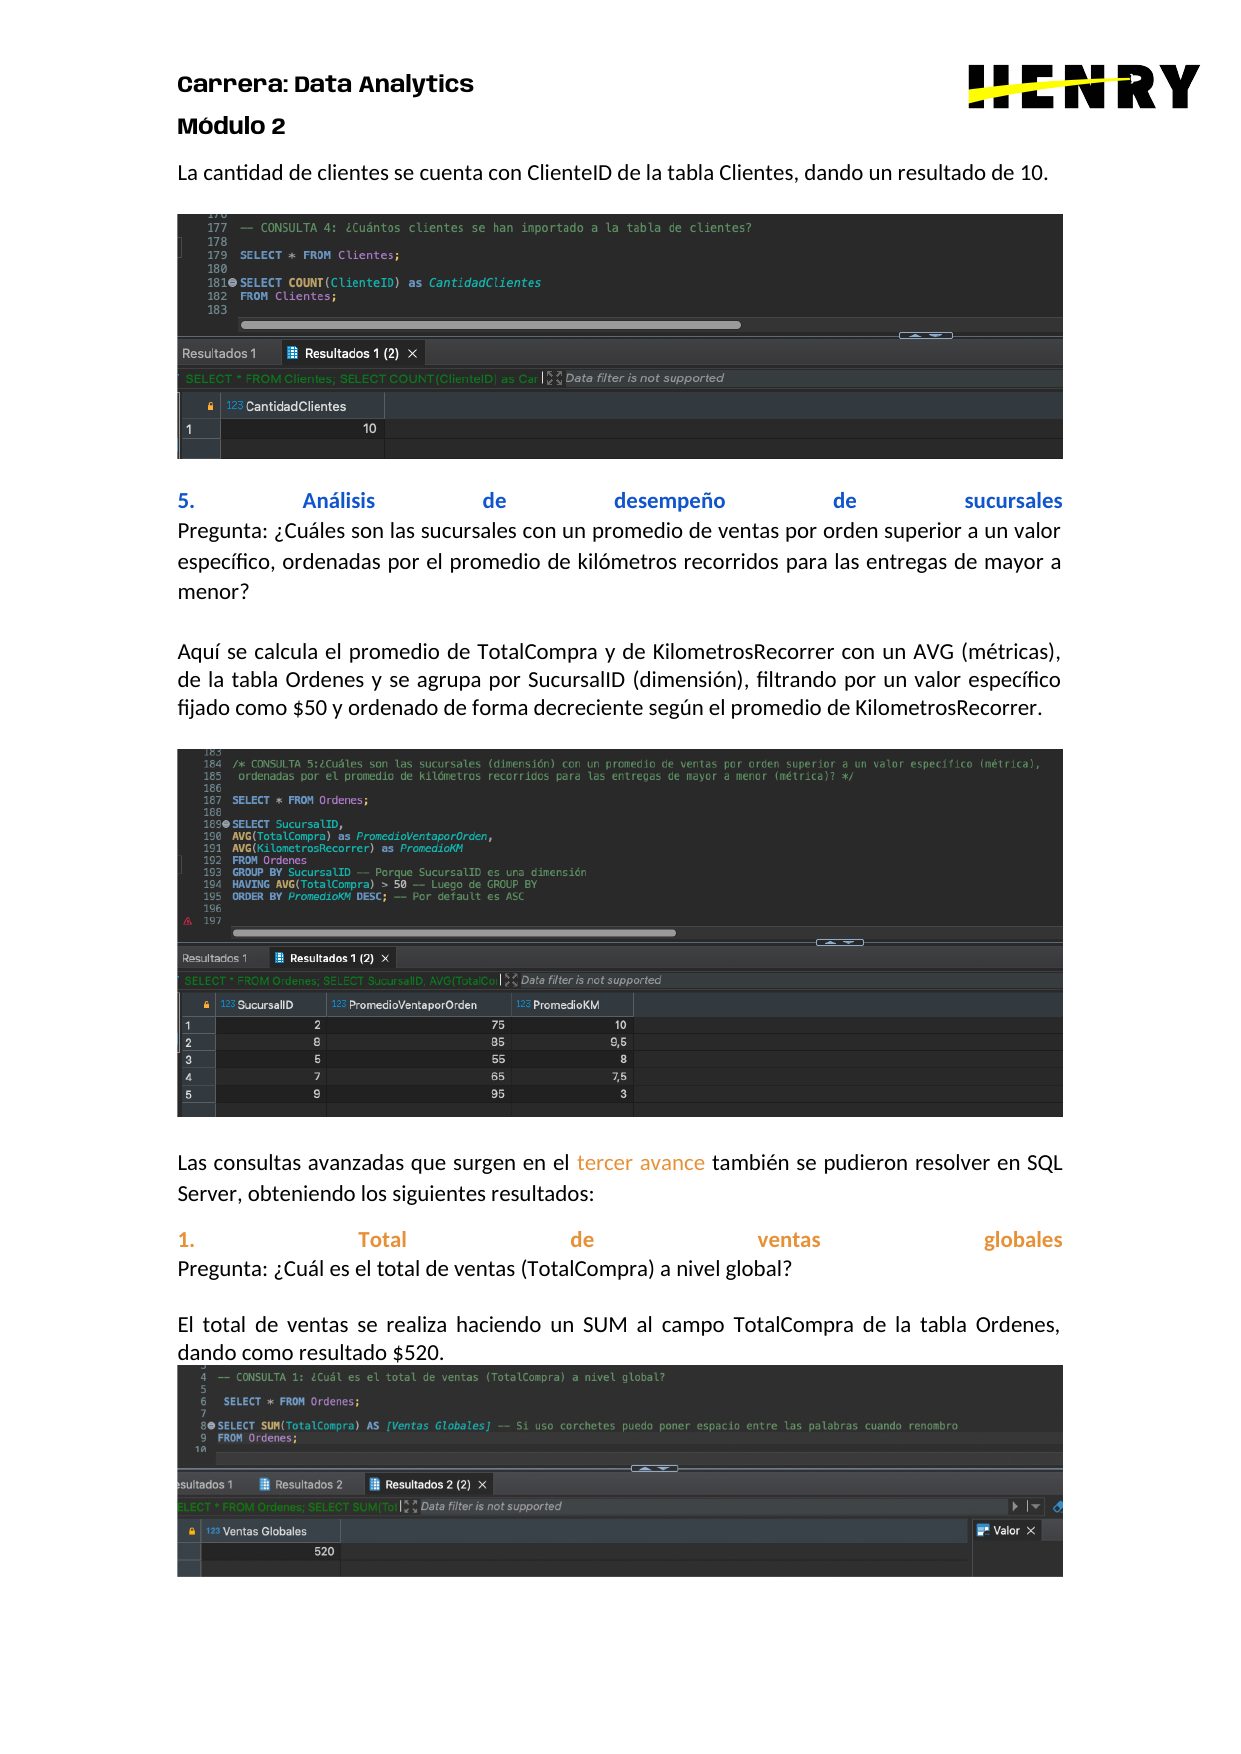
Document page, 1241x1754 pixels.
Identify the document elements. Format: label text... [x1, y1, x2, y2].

picture [177, 1365, 1063, 1577]
text La cantidad de clientes se cuenta con ClienteID de la tabla Clientes, dando un resultado de 10. [177, 158, 1063, 187]
picture [949, 30, 1232, 140]
text Las consultas avanzadas que surgen en el tercer avance también se pudieron resolver en SQL Server, obteniendo los siguientes resultados: [177, 1148, 1063, 1207]
text 1. Total de ventas globales Pregunta: ¿Cuál es el total de ventas (TotalCompra) a nivel global? [177, 1226, 1063, 1282]
text 5. Análisis de desempeño de sucursales Pregunta: ¿Cuáles son las sucursales con un promedio de ventas por orden superior a un valor específico, ordenadas por el promedio de kilómetros recorridos para las entregas de mayor a menor? [177, 486, 1063, 605]
picture [177, 214, 1063, 459]
text El total de ventas se realiza haciendo un SUM al campo TotalCompra de la tabla Ordenes, dando como resultado $520. [177, 1310, 1063, 1365]
text Aquí se calcula el promedio de TotalCompra y de KilometrosRecorrer con un AVG (métricas), de la tabla Ordenes y se agrupa por SucursalID (dimensión), filtrando por un valor específico fijado como $50 y ordenado de forma decreciente según el promedio de KilometrosRecorrer. [177, 637, 1063, 721]
picture [177, 749, 1063, 1117]
